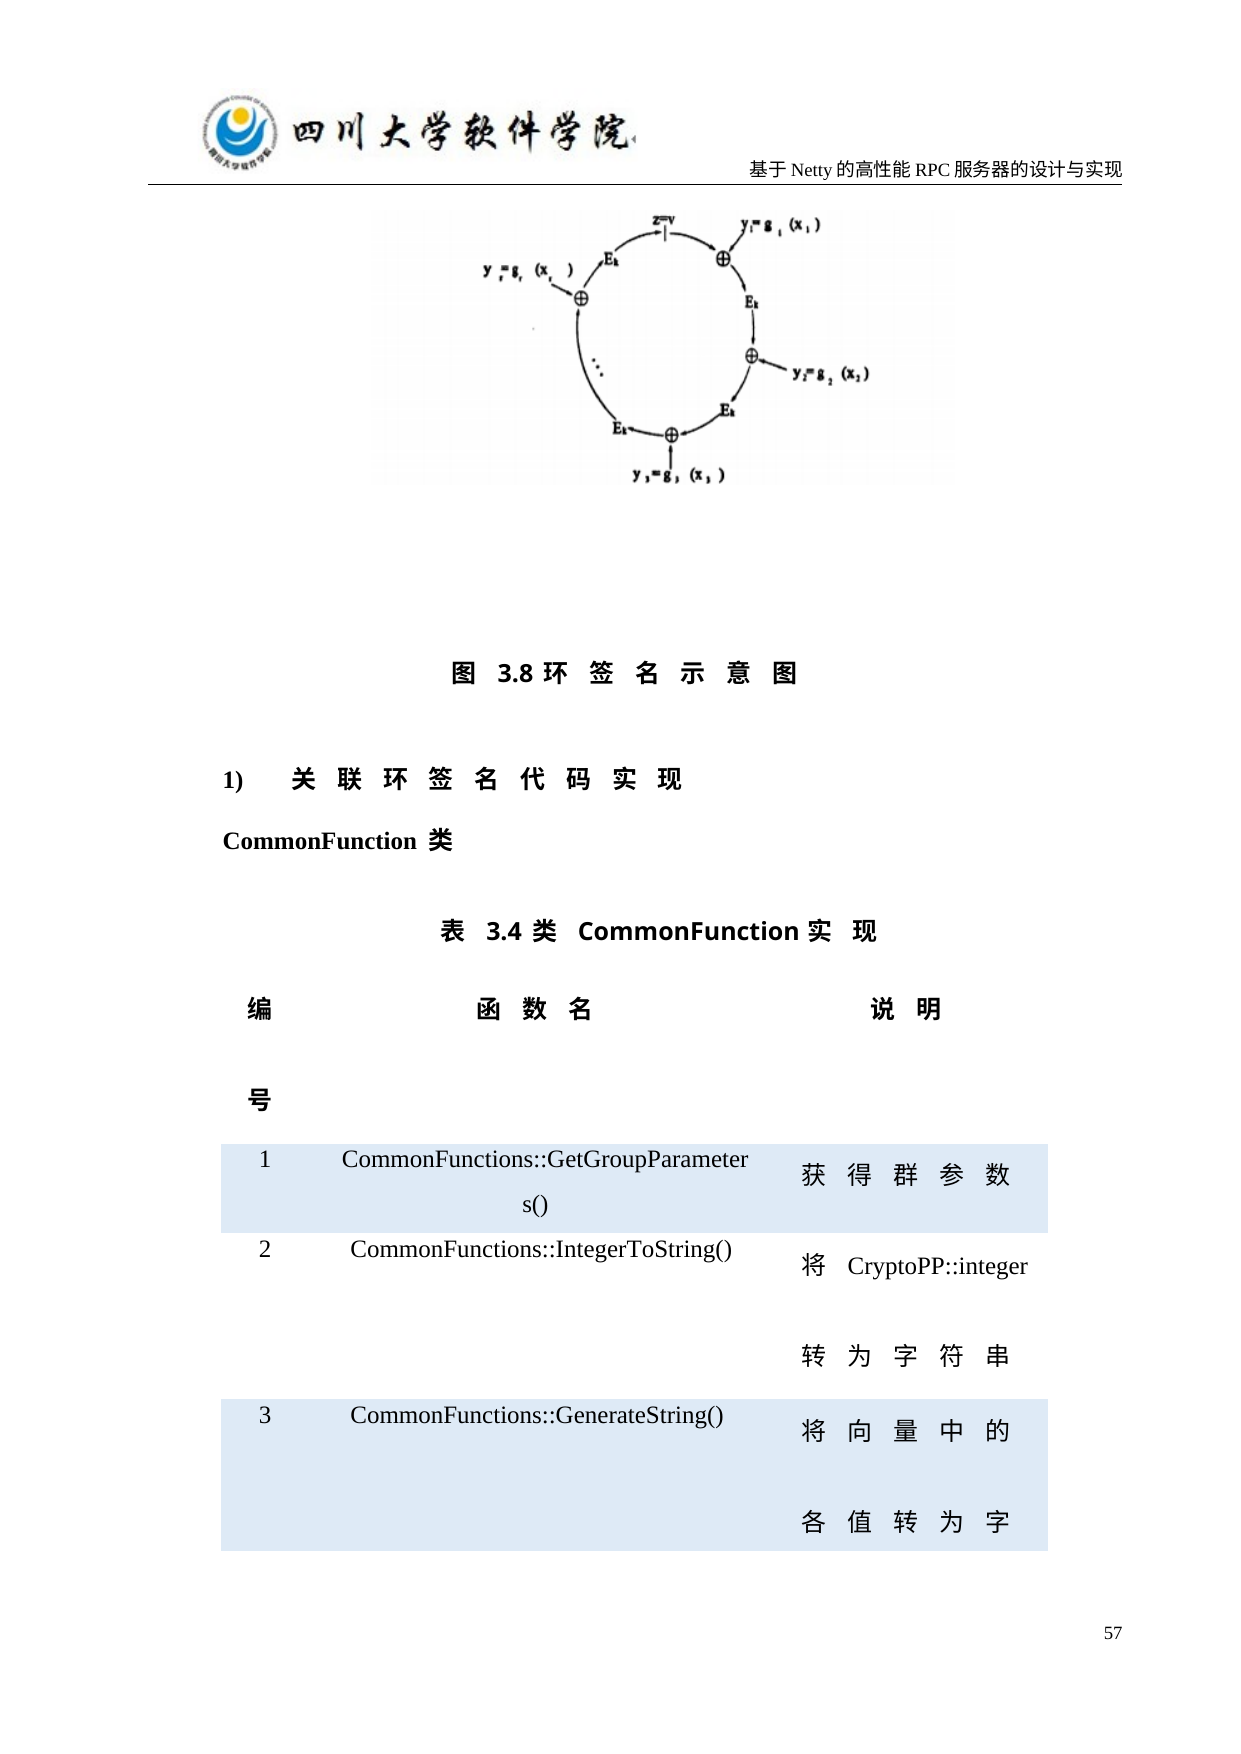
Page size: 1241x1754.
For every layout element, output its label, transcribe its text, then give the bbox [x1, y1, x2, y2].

table_cell CommonFunctions::GetGroupParameters() [306, 1144, 764, 1233]
table_cell CommonFunctions::GenerateString() [306, 1399, 764, 1551]
text 表3.4 类CommonFunction实现 [154, 899, 1116, 959]
table_cell 将CryptoPP::integer转为字符串 [764, 1234, 1048, 1399]
text 图3.8 环签名示意图 [154, 641, 1116, 702]
table_cell 获得群参数 [764, 1144, 1048, 1233]
table_cell 将向量中的各值转为字符串 [764, 1399, 1048, 1551]
table_cell 1 [221, 1144, 306, 1233]
picture [197, 88, 639, 177]
text CommonFunction类 [154, 808, 1116, 868]
picture [371, 210, 956, 485]
table_cell 3 [221, 1399, 306, 1551]
table_cell CommonFunctions::IntegerToString() [306, 1234, 764, 1399]
table_header 编号 [221, 978, 306, 1143]
table_header 说明 [764, 978, 1048, 1143]
list 关联环签名代码实现 [154, 747, 1116, 808]
table_header 函数名 [306, 978, 764, 1143]
table_cell 2 [221, 1234, 306, 1399]
